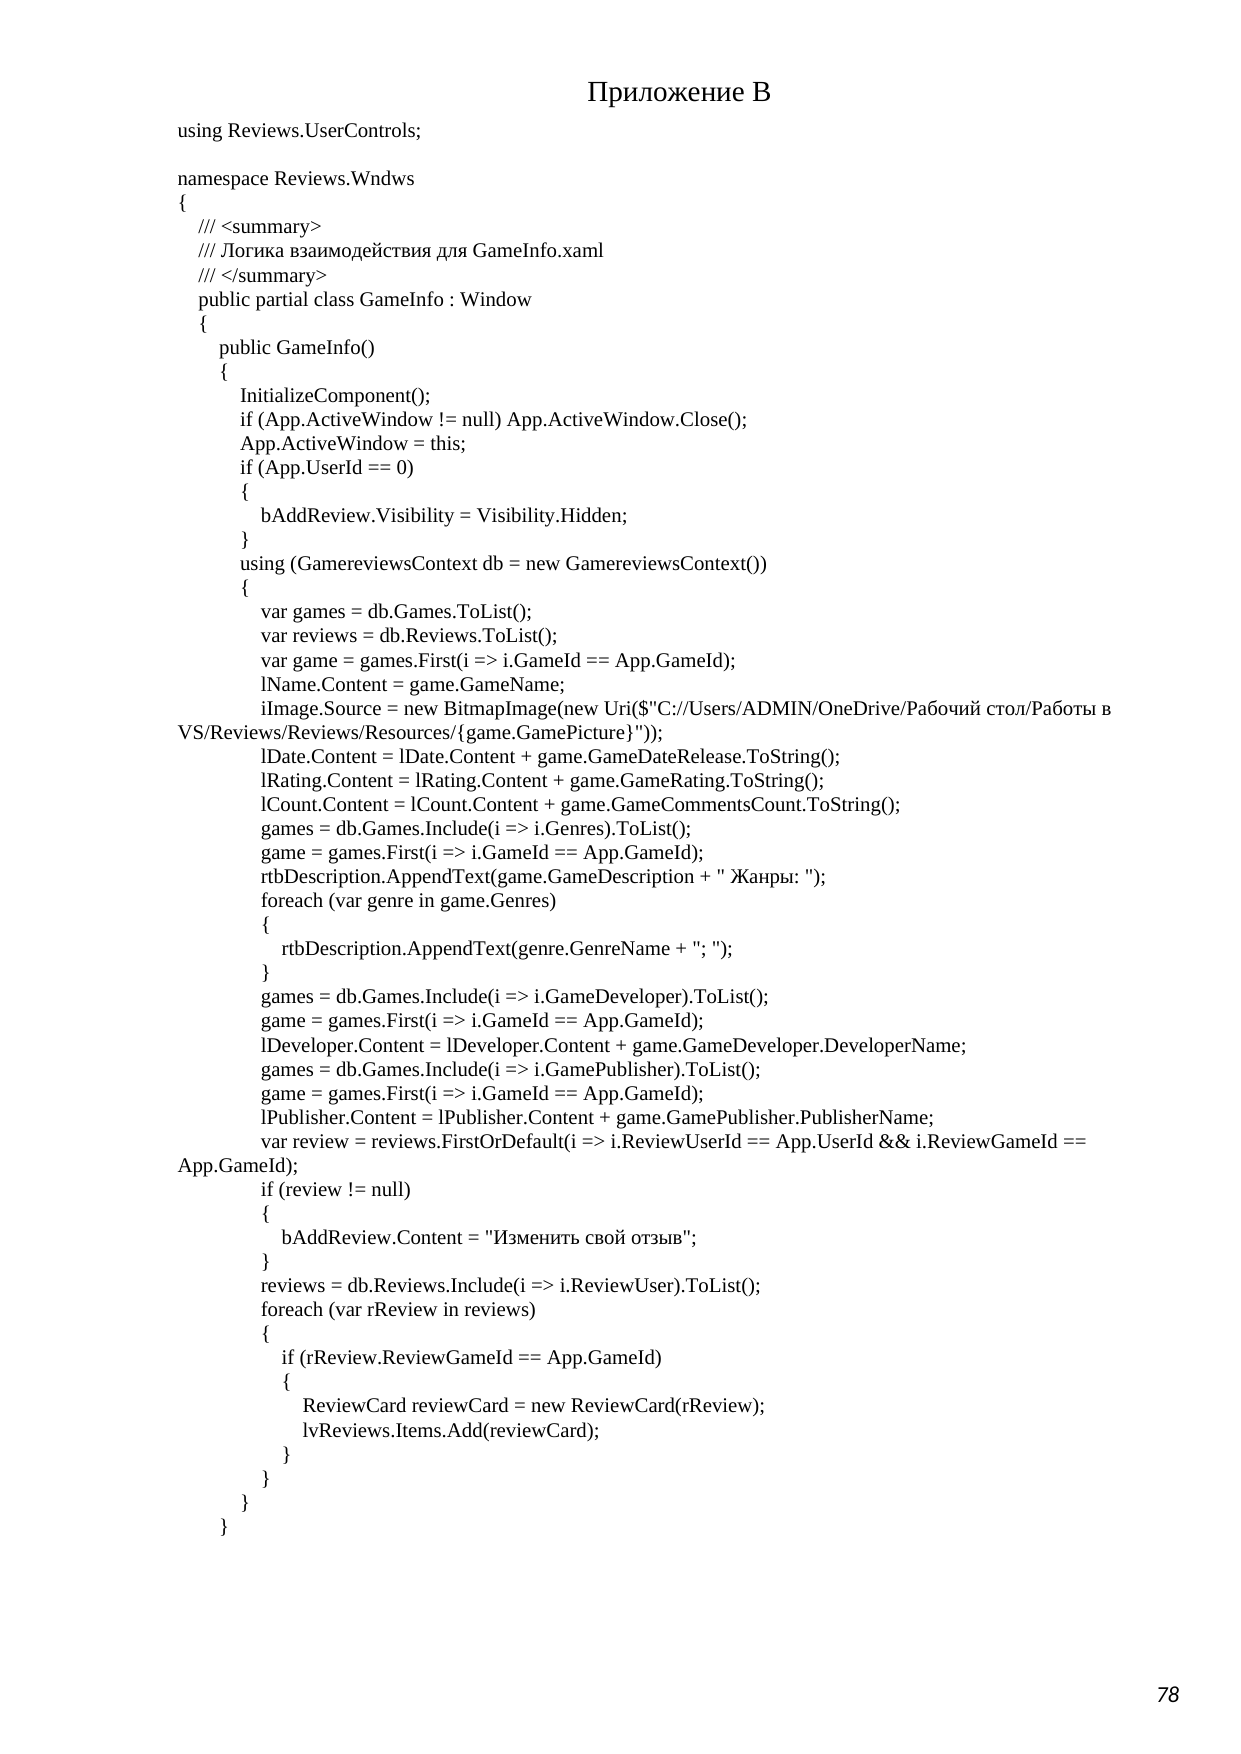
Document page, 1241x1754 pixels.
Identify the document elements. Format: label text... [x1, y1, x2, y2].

text var review = reviews.FirstOrDefault(i => i.ReviewUserId == App.UserId && i.ReviewGameId == App.GameId); [177, 1129, 1181, 1177]
text public GameInfo() [177, 335, 1181, 359]
text { [177, 912, 1181, 936]
text game = games.First(i => i.GameId == App.GameId); [177, 1081, 1181, 1105]
text ReviewCard reviewCard = new ReviewCard(rReview); [177, 1393, 1181, 1417]
text bAddReview.Content = "Изменить свой отзыв"; [177, 1225, 1181, 1249]
text using (GamereviewsContext db = new GamereviewsContext()) [177, 551, 1181, 575]
text bAddReview.Visibility = Visibility.Hidden; [177, 503, 1181, 527]
text { [177, 1201, 1181, 1225]
text reviews = db.Reviews.Include(i => i.ReviewUser).ToList(); [177, 1273, 1181, 1297]
text using Reviews.UserControls; [177, 118, 1181, 142]
text lRating.Content = lRating.Content + game.GameRating.ToString(); [177, 768, 1181, 792]
text namespace Reviews.Wndws [177, 166, 1181, 190]
text var game = games.First(i => i.GameId == App.GameId); [177, 647, 1181, 672]
text if (rReview.ReviewGameId == App.GameId) [177, 1345, 1181, 1369]
text public partial class GameInfo : Window [177, 287, 1181, 311]
text } [177, 527, 1181, 551]
text lvReviews.Items.Add(reviewCard); [177, 1417, 1181, 1442]
text } [177, 1442, 1181, 1466]
text } [177, 1514, 1181, 1538]
text { [177, 311, 1181, 335]
text { [177, 1321, 1181, 1345]
text { [177, 359, 1181, 383]
text /// <summary> [177, 214, 1181, 238]
text foreach (var rReview in reviews) [177, 1297, 1181, 1321]
text /// </summary> [177, 262, 1181, 287]
text game = games.First(i => i.GameId == App.GameId); [177, 1008, 1181, 1032]
text { [177, 190, 1181, 214]
text App.ActiveWindow = this; [177, 431, 1181, 455]
text lPublisher.Content = lPublisher.Content + game.GamePublisher.PublisherName; [177, 1105, 1181, 1129]
text { [177, 479, 1181, 503]
text games = db.Games.Include(i => i.GameDeveloper).ToList(); [177, 984, 1181, 1008]
text rtbDescription.AppendText(genre.GenreName + "; "); [177, 936, 1181, 960]
text { [177, 1369, 1181, 1393]
text lName.Content = game.GameName; [177, 672, 1181, 696]
text /// Логика взаимодействия для GameInfo.xaml [177, 238, 1181, 262]
text { [177, 575, 1181, 599]
text } [177, 1249, 1181, 1273]
text rtbDescription.AppendText(game.GameDescription + " Жанры: "); [177, 864, 1181, 888]
text games = db.Games.Include(i => i.Genres).ToList(); [177, 816, 1181, 840]
text if (review != null) [177, 1177, 1181, 1201]
text } [177, 1466, 1181, 1490]
text iImage.Source = new BitmapImage(new Uri($"C://Users/ADMIN/OneDrive/Рабочий стол/Работы в VS/Reviews/Reviews/Resources/{game.GamePicture}")); [177, 696, 1181, 744]
text var reviews = db.Reviews.ToList(); [177, 623, 1181, 647]
text foreach (var genre in game.Genres) [177, 888, 1181, 912]
text games = db.Games.Include(i => i.GamePublisher).ToList(); [177, 1057, 1181, 1081]
text var games = db.Games.ToList(); [177, 599, 1181, 623]
text if (App.UserId == 0) [177, 455, 1181, 479]
text lCount.Content = lCount.Content + game.GameCommentsCount.ToString(); [177, 792, 1181, 816]
text } [177, 960, 1181, 984]
text } [177, 1490, 1181, 1514]
text lDeveloper.Content = lDeveloper.Content + game.GameDeveloper.DeveloperName; [177, 1032, 1181, 1057]
text InitializeComponent(); [177, 383, 1181, 407]
text if (App.ActiveWindow != null) App.ActiveWindow.Close(); [177, 407, 1181, 431]
text game = games.First(i => i.GameId == App.GameId); [177, 840, 1181, 864]
text lDate.Content = lDate.Content + game.GameDateRelease.ToString(); [177, 744, 1181, 768]
